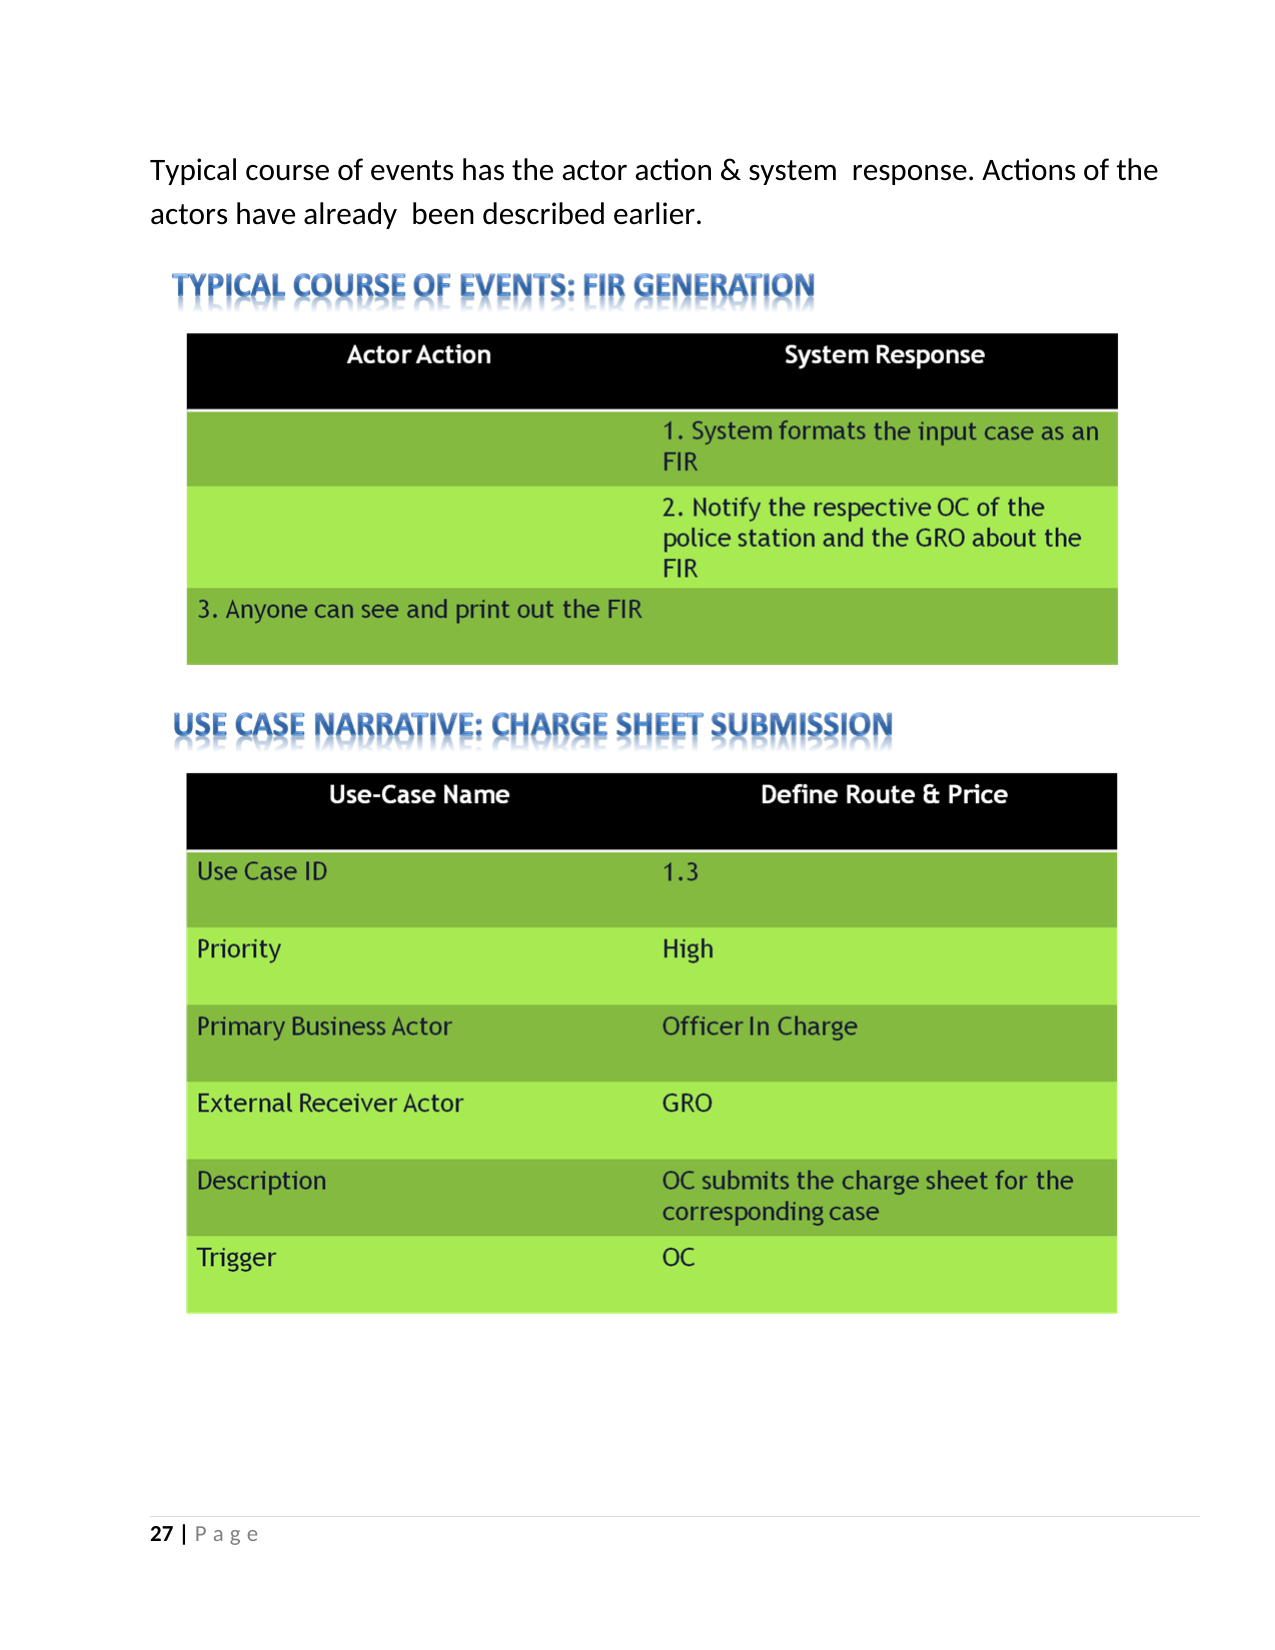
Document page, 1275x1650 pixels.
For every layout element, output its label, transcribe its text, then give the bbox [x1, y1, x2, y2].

text Typical course of events has the actor action & system response. Actions of the actors have already been described earlier. [150, 150, 1200, 232]
picture [150, 697, 1125, 1322]
picture [150, 258, 1125, 673]
